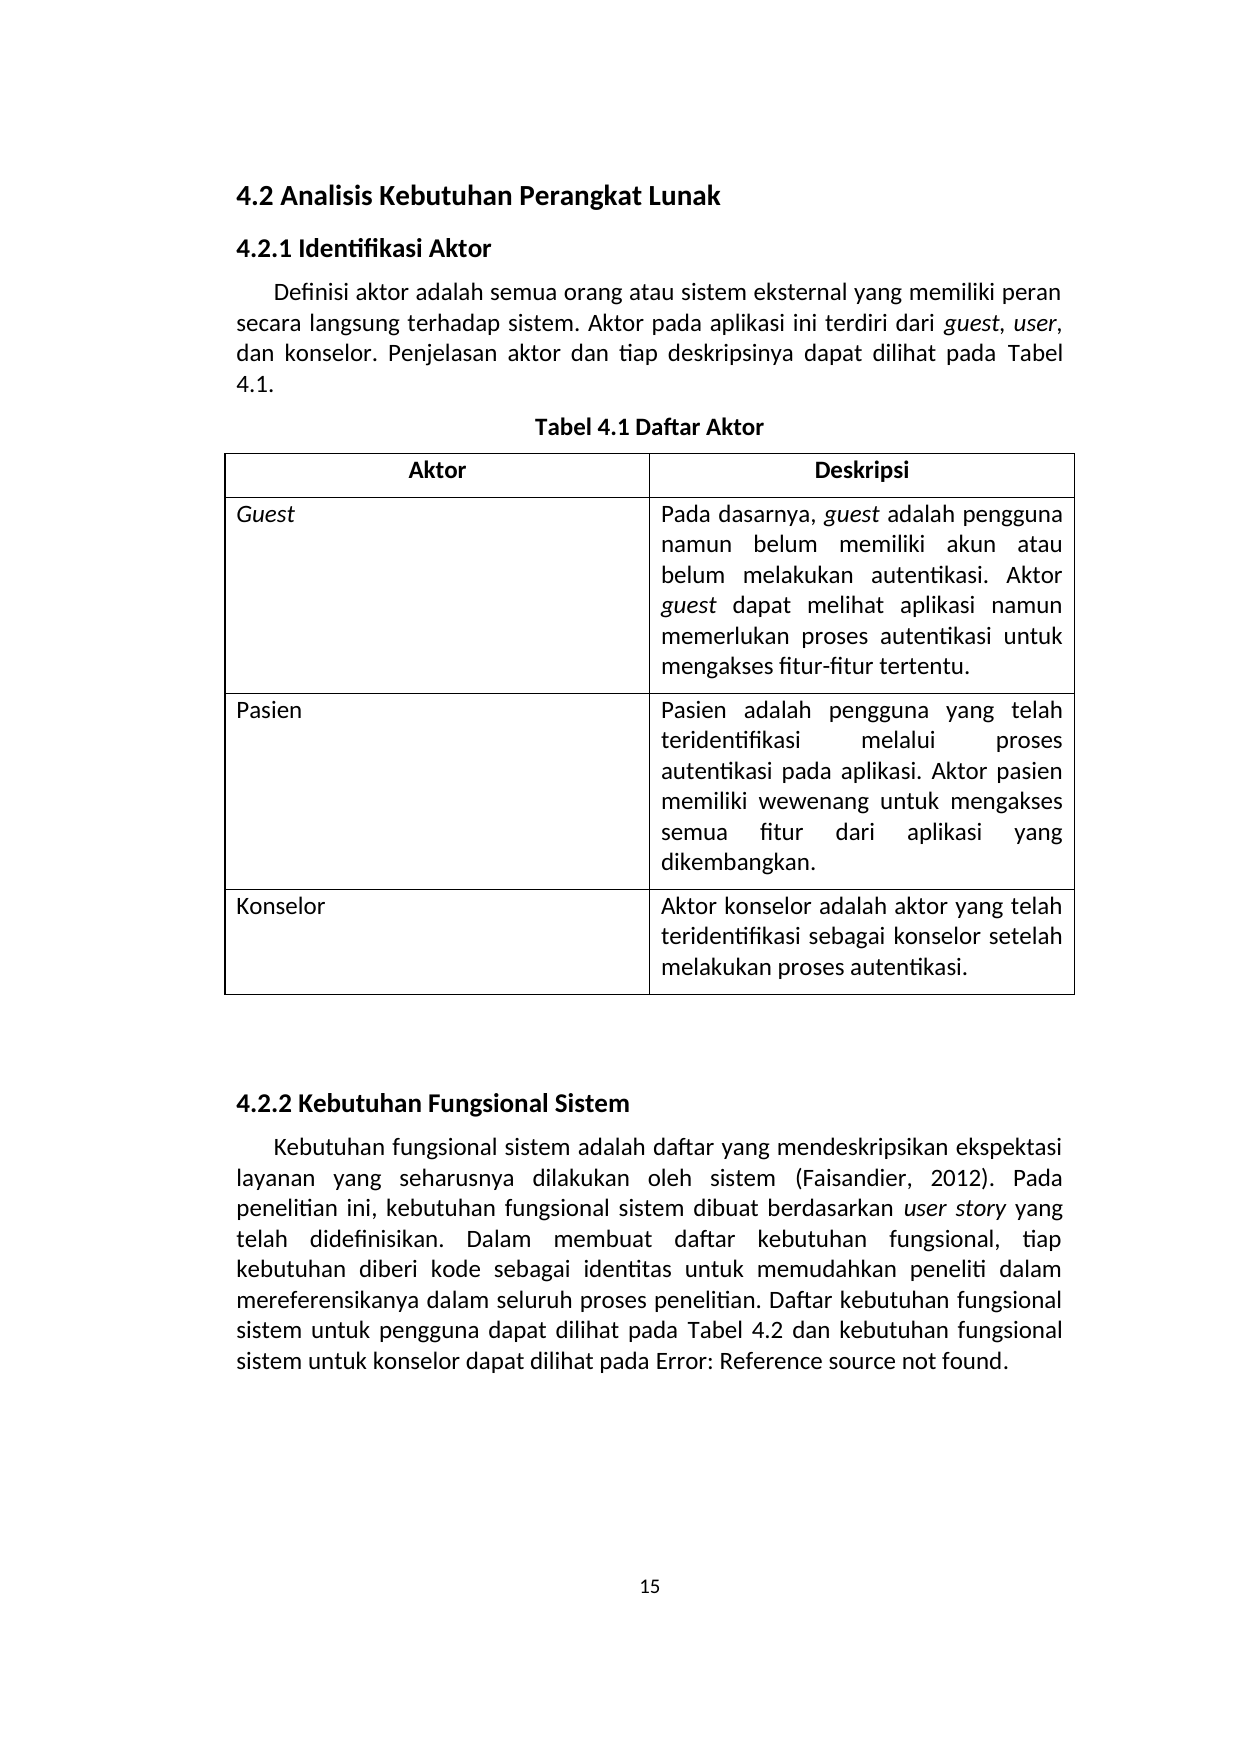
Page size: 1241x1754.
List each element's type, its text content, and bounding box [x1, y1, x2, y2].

table_cell Konselor [226, 890, 649, 993]
table_cell Pasien [226, 694, 649, 889]
subtitle Analisis Kebutuhan Perangkat Lunak [236, 177, 1063, 213]
table_cell Aktor konselor adalah aktor yang telah teridentifikasi sebagai konselor setelah melakukan proses autentikasi. [650, 890, 1074, 993]
table_cell Guest [226, 498, 649, 693]
table_header Deskripsi [650, 454, 1074, 497]
table_cell Pada dasarnya, guest adalah pengguna namun belum memiliki akun atau belum melakukan autentikasi. Aktor guest dapat melihat aplikasi namun memerlukan proses autentikasi untuk mengakses fitur-fitur tertentu. [650, 498, 1074, 693]
table_header Aktor [226, 454, 649, 497]
subtitle Kebutuhan Fungsional Sistem [236, 1086, 1063, 1119]
table_cell Pasien adalah pengguna yang telah teridentifikasi melalui proses autentikasi pada aplikasi. Aktor pasien memiliki wewenang untuk mengakses semua fitur dari aplikasi yang dikembangkan. [650, 694, 1074, 889]
text Definisi aktor adalah semua orang atau sistem eksternal yang memiliki peran secara langsung terhadap sistem. Aktor pada aplikasi ini terdiri dari guest, user, dan konselor. Penjelasan aktor dan tiap deskripsinya dapat dilihat pada Tabel 4.1. [236, 277, 1063, 399]
text Tabel 4.1 Daftar Aktor [236, 411, 1063, 441]
subtitle Identifikasi Aktor [236, 232, 1063, 264]
